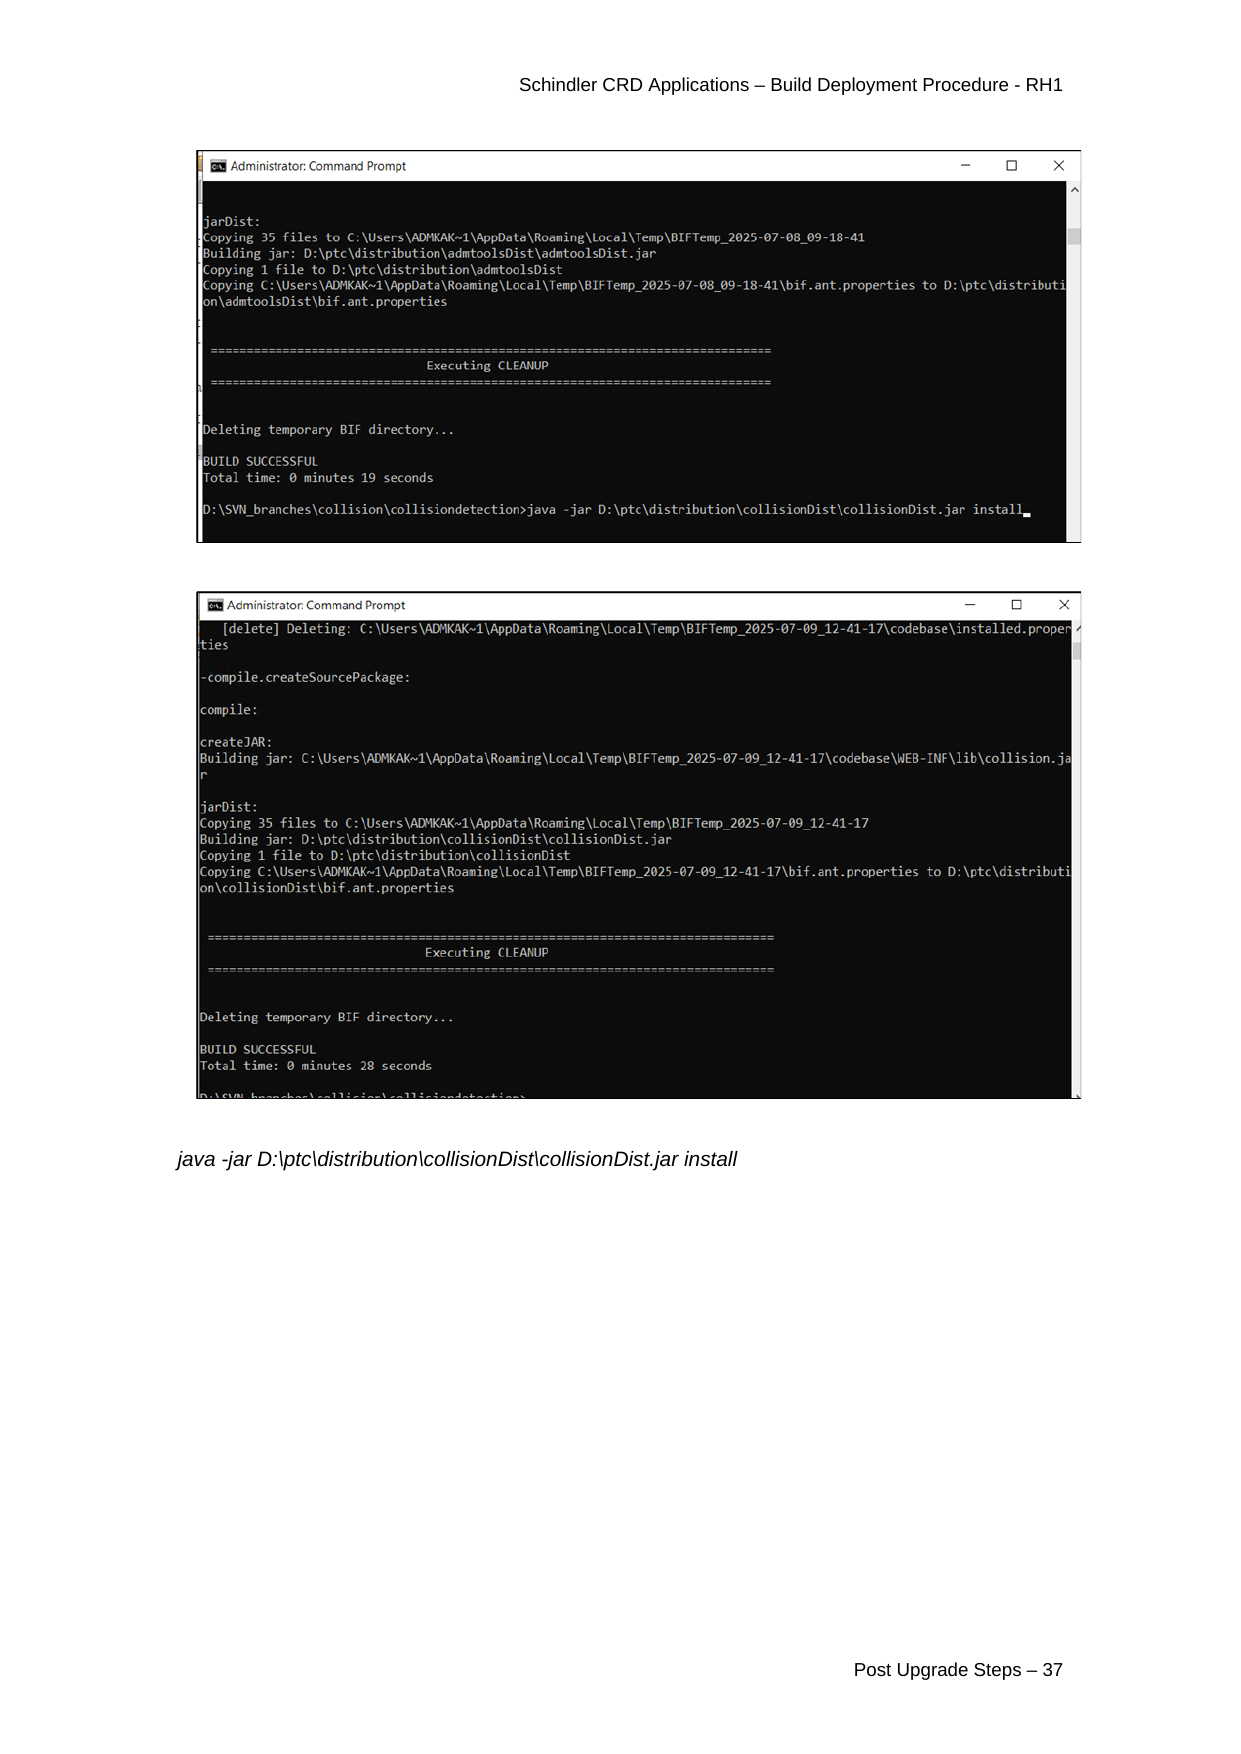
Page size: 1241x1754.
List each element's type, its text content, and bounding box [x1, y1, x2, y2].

picture [196, 591, 1082, 1099]
text java -jar D:\ptc\distribution\collisionDist\collisionDist.jar install [177, 1147, 1063, 1171]
picture [196, 150, 1082, 543]
